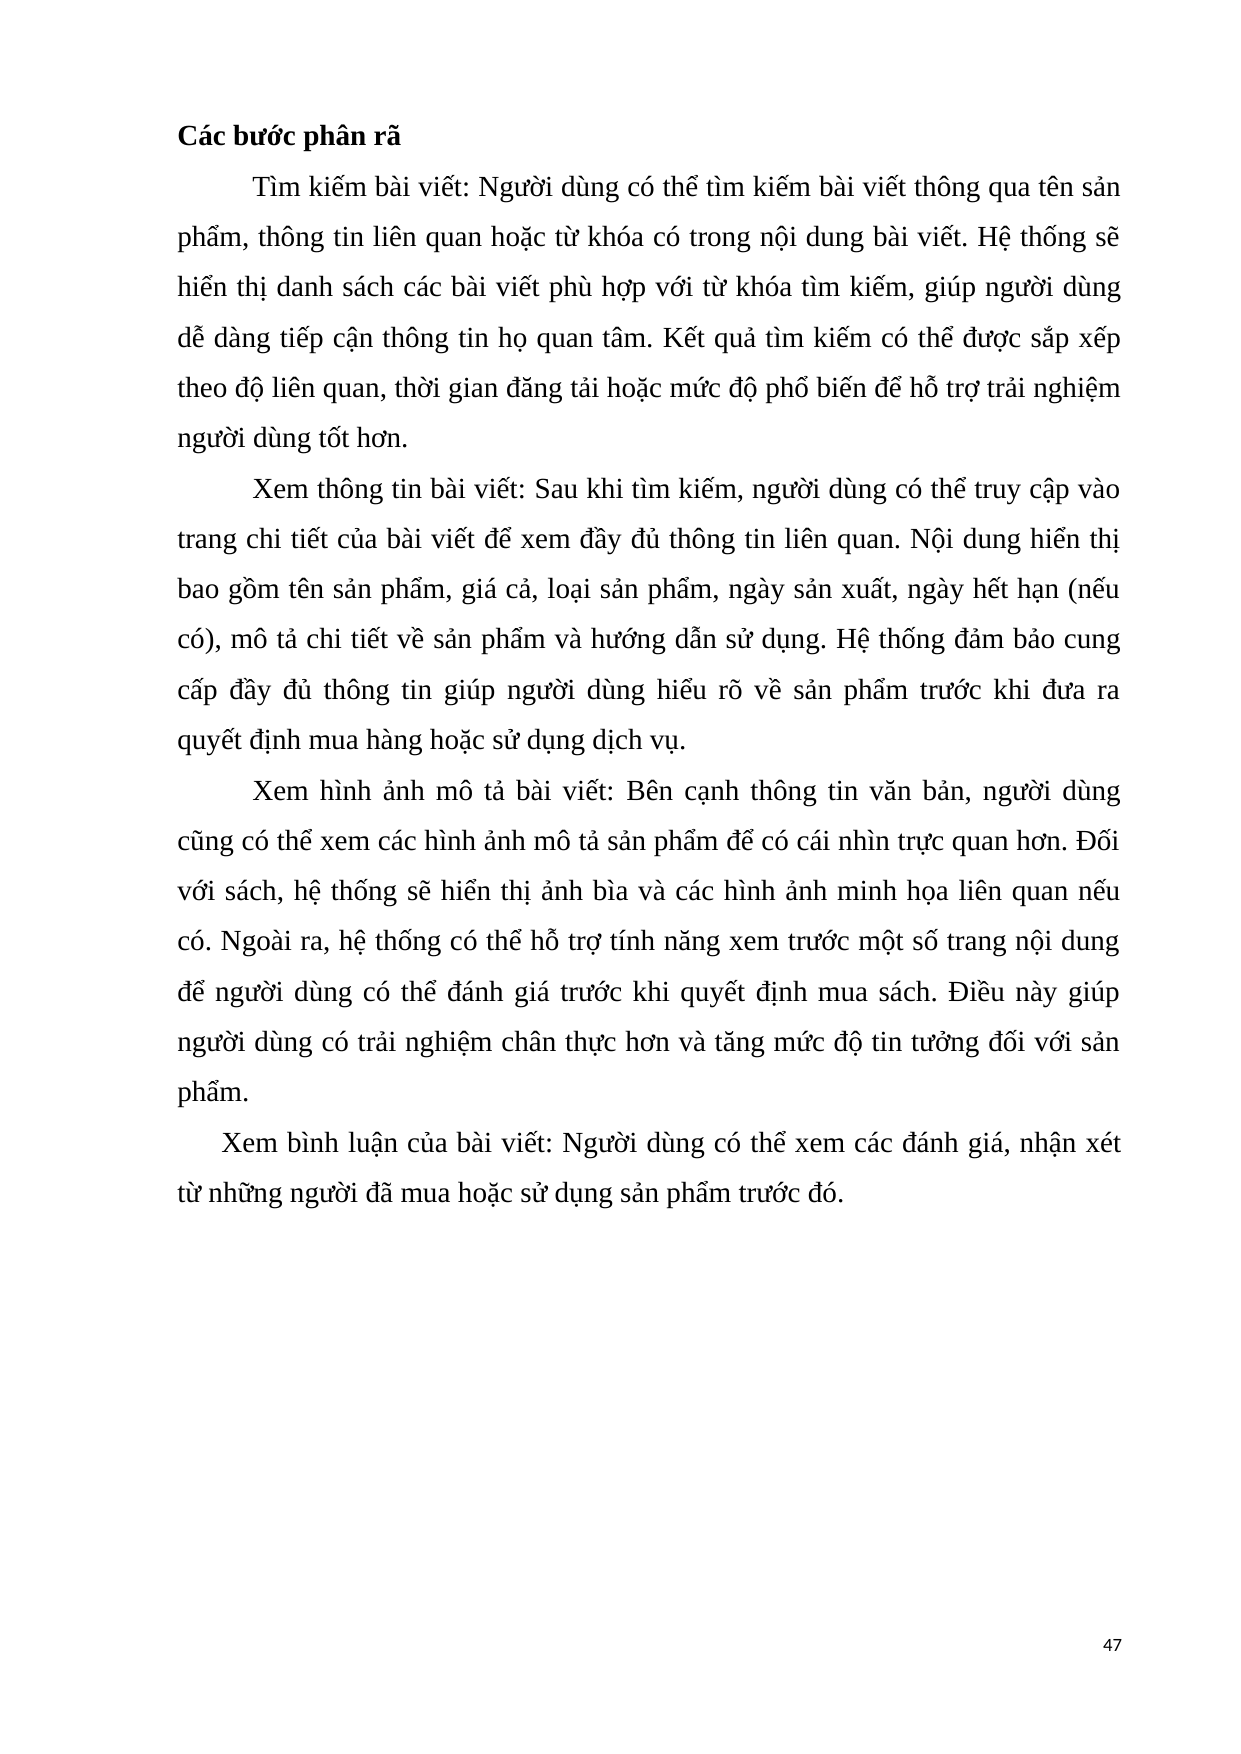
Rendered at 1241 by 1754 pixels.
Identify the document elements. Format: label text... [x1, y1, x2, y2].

text Các bước phân rã [177, 118, 1122, 152]
text Xem bình luận của bài viết: Người dùng có thể xem các đánh giá, nhận xét từ những người đã mua hoặc sử dụng sản phẩm trước đó. [177, 1125, 1122, 1209]
text Xem hình ảnh mô tả bài viết: Bên cạnh thông tin văn bản, người dùng cũng có thể xem các hình ảnh mô tả sản phẩm để có cái nhìn trực quan hơn. Đối với sách, hệ thống sẽ hiển thị ảnh bìa và các hình ảnh minh họa liên quan nếu có. Ngoài ra, hệ thống có thể hỗ trợ tính năng xem trước một số trang nội dung để người dùng có thể đánh giá trước khi quyết định mua sách. Điều này giúp người dùng có trải nghiệm chân thực hơn và tăng mức độ tin tưởng đối với sản phẩm. [177, 773, 1122, 1108]
text Tìm kiếm bài viết: Người dùng có thể tìm kiếm bài viết thông qua tên sản phẩm, thông tin liên quan hoặc từ khóa có trong nội dung bài viết. Hệ thống sẽ hiển thị danh sách các bài viết phù hợp với từ khóa tìm kiếm, giúp người dùng dễ dàng tiếp cận thông tin họ quan tâm. Kết quả tìm kiếm có thể được sắp xếp theo độ liên quan, thời gian đăng tải hoặc mức độ phổ biến để hỗ trợ trải nghiệm người dùng tốt hơn. [177, 169, 1122, 454]
text Xem thông tin bài viết: Sau khi tìm kiếm, người dùng có thể truy cập vào trang chi tiết của bài viết để xem đầy đủ thông tin liên quan. Nội dung hiển thị bao gồm tên sản phẩm, giá cả, loại sản phẩm, ngày sản xuất, ngày hết hạn (nếu có), mô tả chi tiết về sản phẩm và hướng dẫn sử dụng. Hệ thống đảm bảo cung cấp đầy đủ thông tin giúp người dùng hiểu rõ về sản phẩm trước khi đưa ra quyết định mua hàng hoặc sử dụng dịch vụ. [177, 471, 1122, 756]
